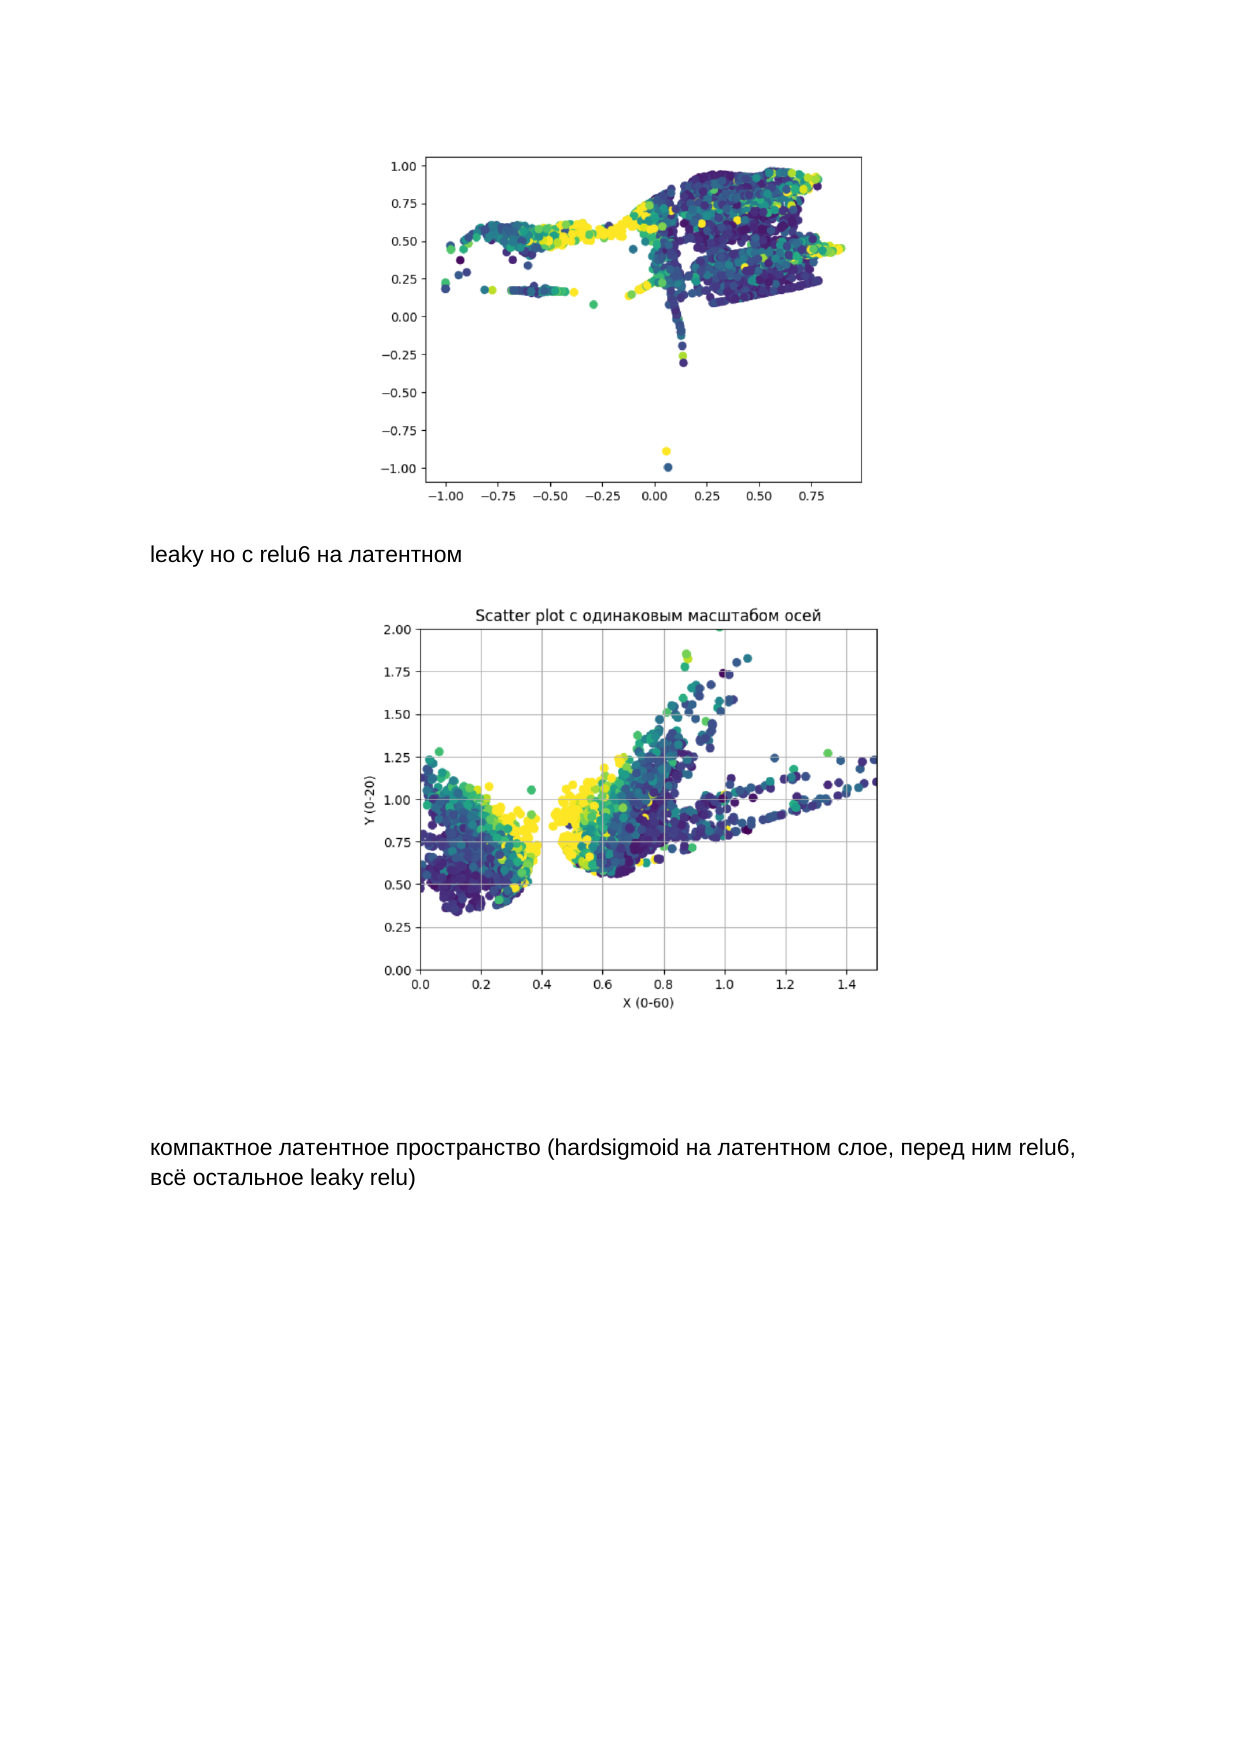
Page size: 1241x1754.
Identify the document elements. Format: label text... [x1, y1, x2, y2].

text компактное латентное пространство (hardsigmoid на латентном слое, перед ним relu6, всё остальное leaky relu) [150, 1134, 1090, 1191]
picture [375, 150, 866, 508]
picture [359, 601, 881, 1010]
text leaky но с relu6 на латентном [150, 541, 1090, 568]
